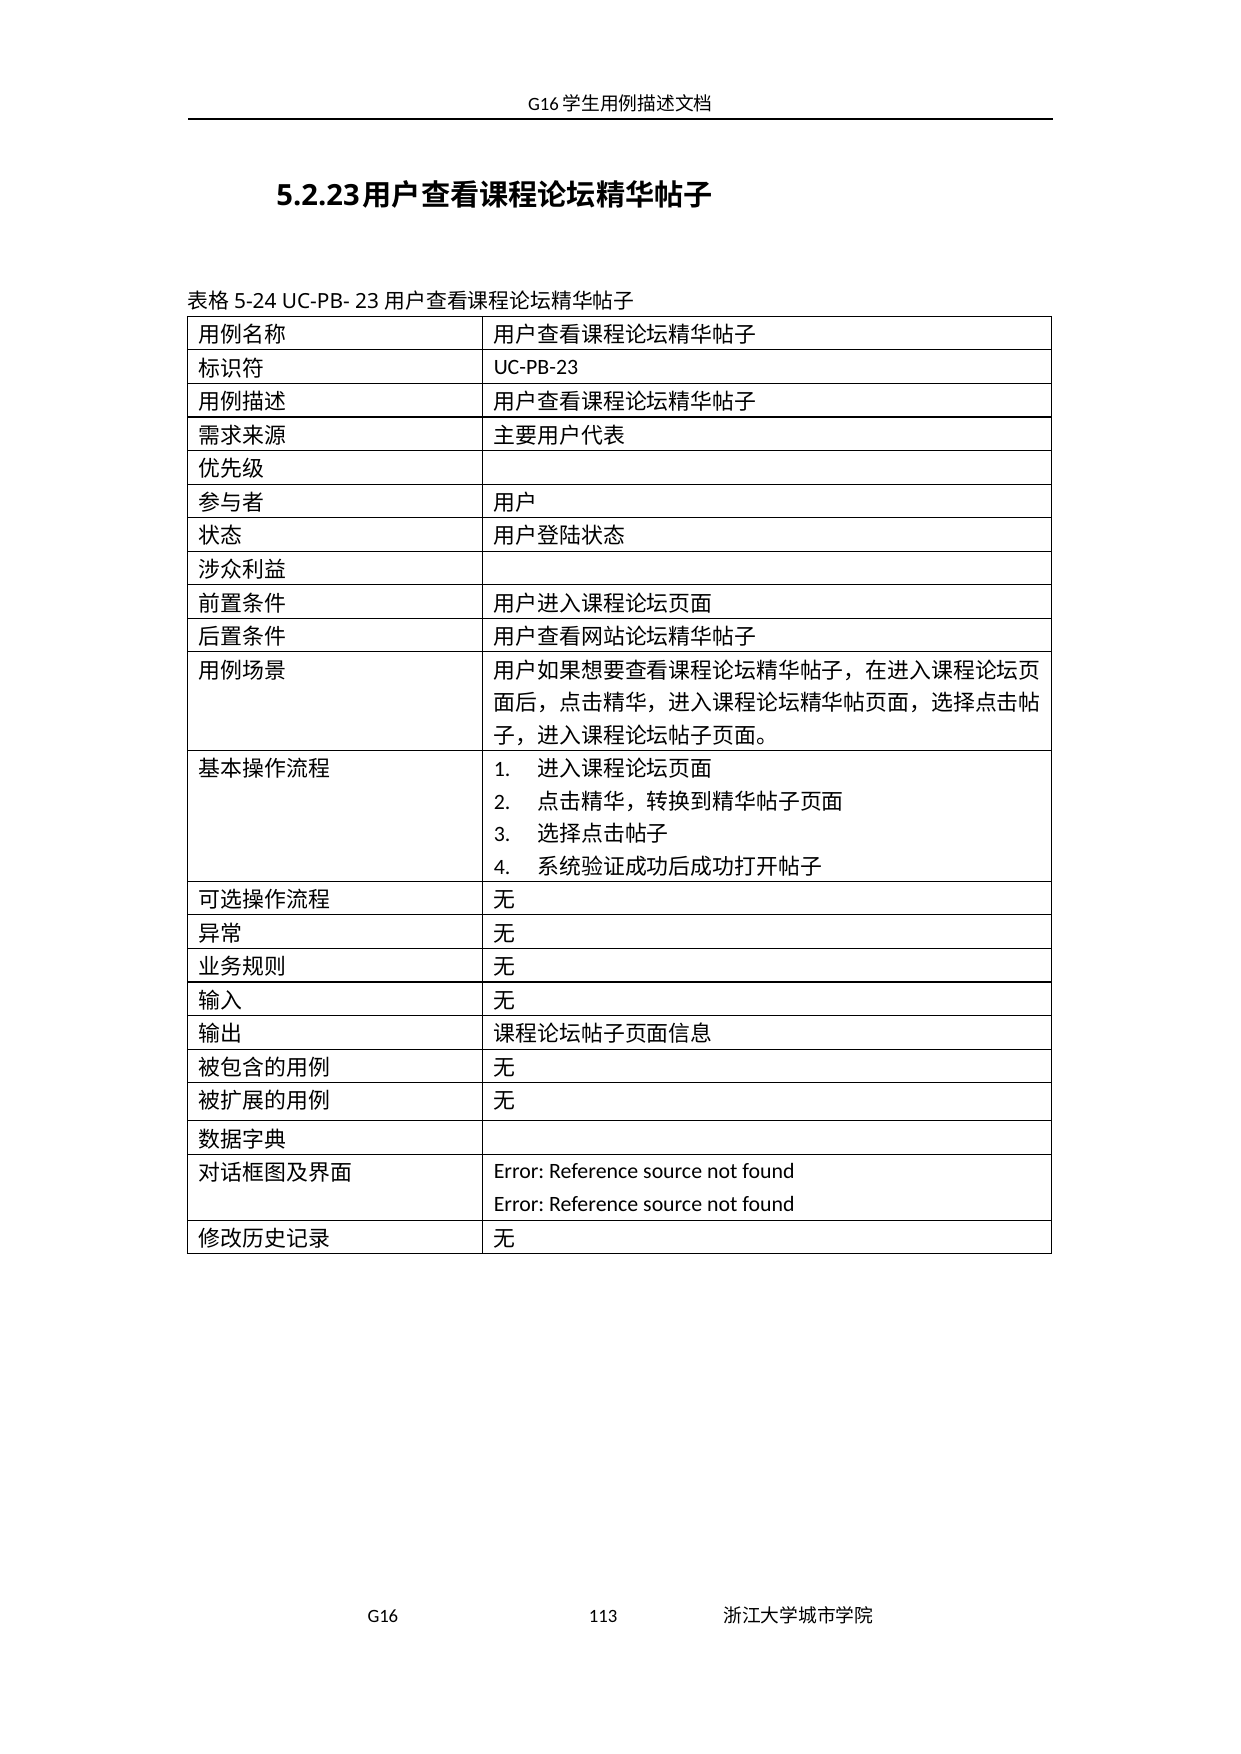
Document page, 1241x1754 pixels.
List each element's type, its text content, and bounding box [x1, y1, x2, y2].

table_cell [483, 1121, 1051, 1154]
table_cell 输出 [188, 1016, 482, 1048]
table_cell 修改历史记录 [188, 1221, 482, 1253]
table_cell 可选操作流程 [188, 882, 482, 914]
table_cell 基本操作流程 [188, 751, 482, 881]
table_cell 需求来源 [188, 418, 482, 450]
subtitle 用户查看课程论坛精华帖子 [276, 160, 1053, 225]
table_cell 数据字典 [188, 1121, 482, 1154]
table_cell 用例场景 [188, 652, 482, 750]
table_cell 无 [483, 882, 1051, 914]
table_cell 用户查看网站论坛精华帖子 [483, 619, 1051, 651]
table_cell 用例描述 [188, 384, 482, 416]
table_cell 异常 [188, 915, 482, 948]
table_cell 被包含的用例 [188, 1050, 482, 1082]
table_cell 状态 [188, 518, 482, 551]
table_cell 优先级 [188, 451, 482, 483]
table_cell 标识符 [188, 350, 482, 383]
table_cell [483, 552, 1051, 584]
table_cell 参与者 [188, 485, 482, 517]
table_cell 被扩展的用例 [188, 1083, 482, 1120]
table_header 用例名称 [188, 317, 482, 349]
table_cell 进入课程论坛页面 点击精华，转换到精华帖子页面 选择点击帖子 系统验证成功后成功打开帖子 [483, 751, 1051, 881]
table_cell 课程论坛帖子页面信息 [483, 1016, 1051, 1048]
table_cell 用户 [483, 485, 1051, 517]
table_cell 无 [483, 949, 1051, 981]
table_cell 用户如果想要查看课程论坛精华帖子，在进入课程论坛页面后，点击精华，进入课程论坛精华帖页面，选择点击帖子，进入课程论坛帖子页面。 [483, 652, 1051, 750]
table_cell 无 [483, 983, 1051, 1015]
table_cell 无 [483, 1221, 1051, 1253]
table_cell 无 [483, 1050, 1051, 1082]
table_cell 业务规则 [188, 949, 482, 981]
table_cell 前置条件 [188, 585, 482, 618]
table_cell 用户查看课程论坛精华帖子 [483, 384, 1051, 416]
table_cell 涉众利益 [188, 552, 482, 584]
table_cell [483, 451, 1051, 483]
table_header 用户查看课程论坛精华帖子 [483, 317, 1051, 349]
table_cell 无 [483, 1083, 1051, 1120]
table_cell 错误!未找到引用源。 错误!未找到引用源。 [483, 1155, 1051, 1220]
table_cell UC-PB-23 [483, 350, 1051, 383]
table_cell 后置条件 [188, 619, 482, 651]
table_cell 输入 [188, 983, 482, 1015]
table_cell 无 [483, 915, 1051, 948]
table_cell 用户进入课程论坛页面 [483, 585, 1051, 618]
table_cell 对话框图及界面 [188, 1155, 482, 1220]
table_cell 用户登陆状态 [483, 518, 1051, 551]
table_cell 主要用户代表 [483, 418, 1051, 450]
